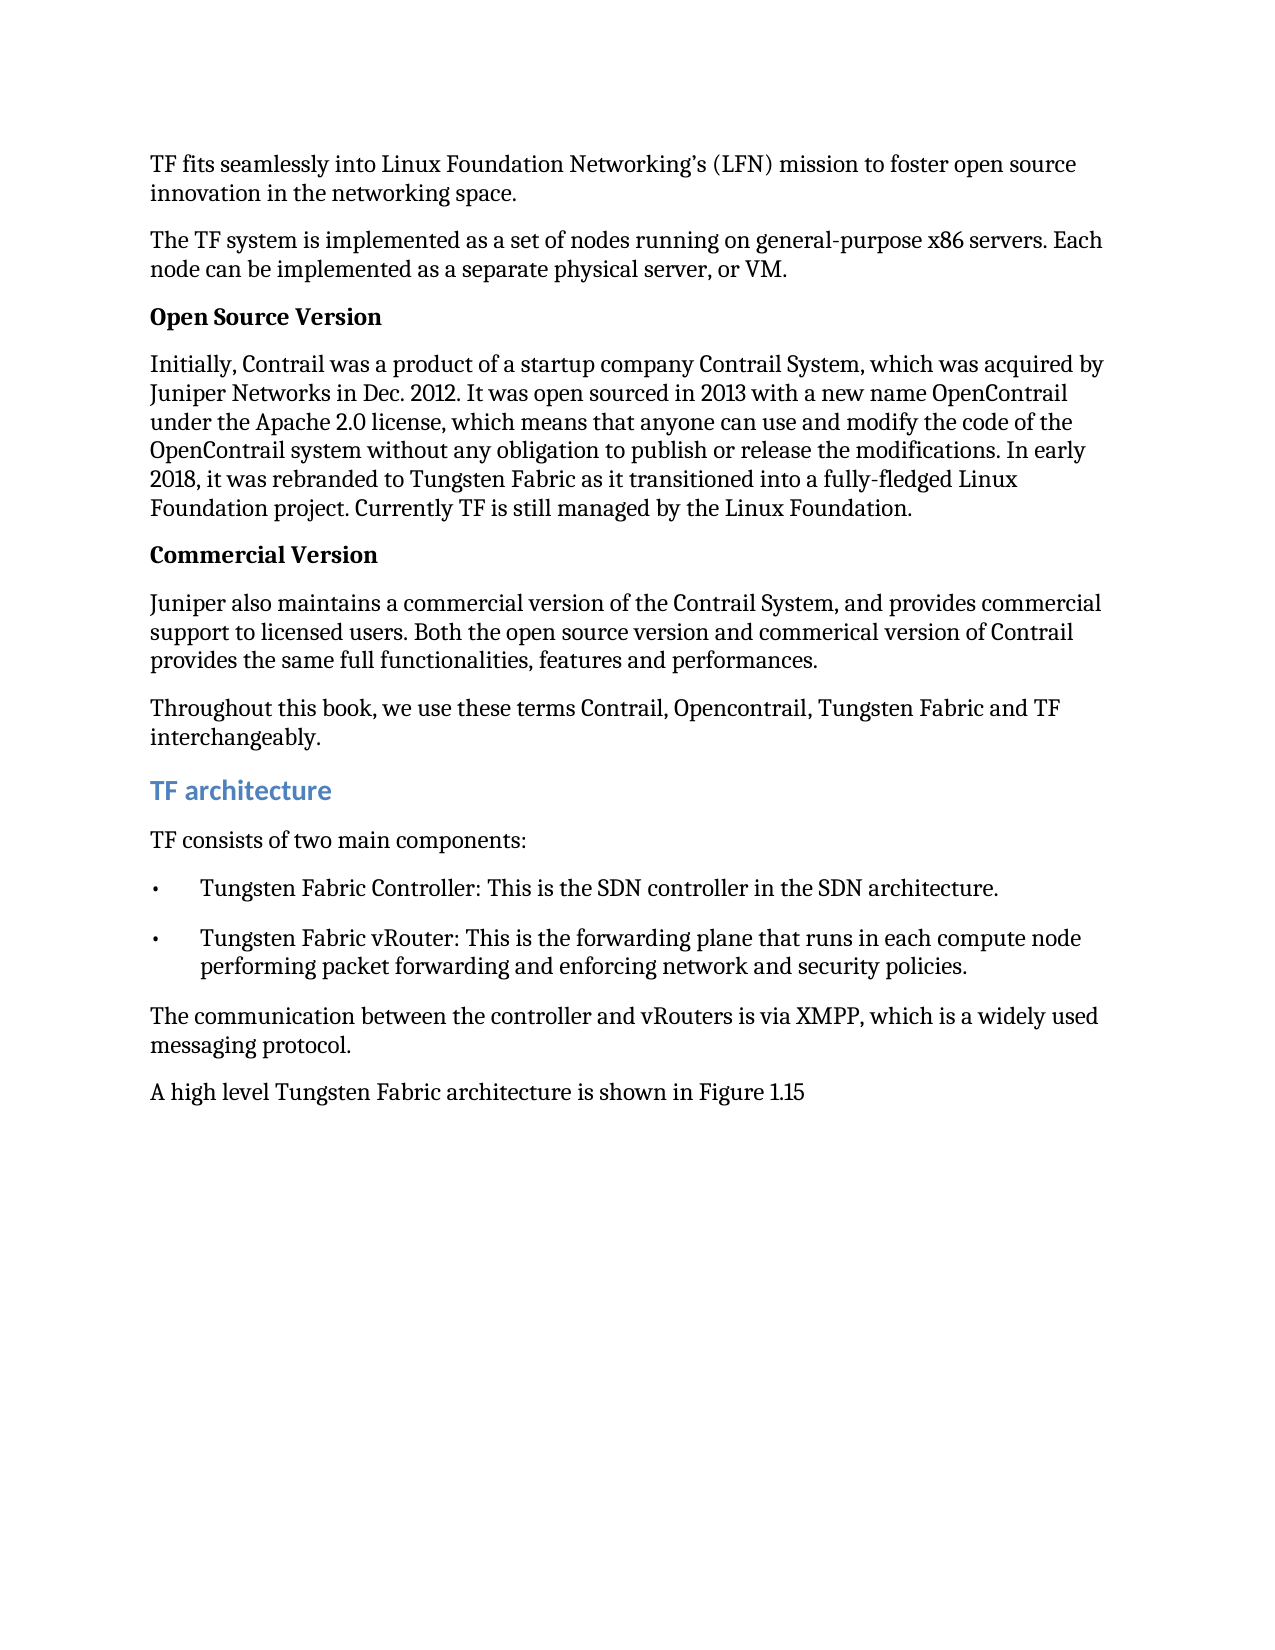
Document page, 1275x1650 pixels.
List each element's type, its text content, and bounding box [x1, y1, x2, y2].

text Initially, Contrail was a product of a startup company Contrail System, which was acquired by Juniper Networks in Dec. 2012. It was open sourced in 2013 with a new name OpenContrail under the Apache 2.0 license, which means that anyone can use and modify the code of the OpenContrail system without any obligation to publish or release the modifications. In early 2018, it was rebranded to Tungsten Fabric as it transitioned into a fully-fledged Linux Foundation project. Currently TF is still managed by the Linux Foundation. [150, 350, 1125, 522]
text Throughout this book, we use these terms Contrail, Opencontrail, Tungsten Fabric and TF interchangeably. [150, 694, 1125, 751]
list Tungsten Fabric Controller: This is the SDN controller in the SDN architecture. [150, 874, 1125, 903]
text Juniper also maintains a commercial version of the Contrail System, and provides commercial support to licensed users. Both the open source version and commerical version of Contrail provides the same full functionalities, features and performances. [150, 589, 1125, 675]
text The TF system is implemented as a set of nodes running on general-purpose x86 servers. Each node can be implemented as a separate physical server, or VM. [150, 226, 1125, 284]
text A high level Tungsten Fabric architecture is shown in Figure 1.15 [150, 1078, 1125, 1107]
list Tungsten Fabric vRouter: This is the forwarding plane that runs in each compute node performing packet forwarding and enforcing network and security policies. [150, 923, 1125, 981]
text Commercial Version [150, 541, 1125, 570]
text TF consists of two main components: [150, 826, 1125, 855]
text TF fits seamlessly into Linux Foundation Networking’s (LFN) mission to foster open source innovation in the networking space. [150, 150, 1125, 207]
subtitle TF architecture [150, 772, 1125, 808]
text The communication between the controller and vRouters is via XMPP, which is a widely used messaging protocol. [150, 1002, 1125, 1059]
text Open Source Version [150, 302, 1125, 331]
